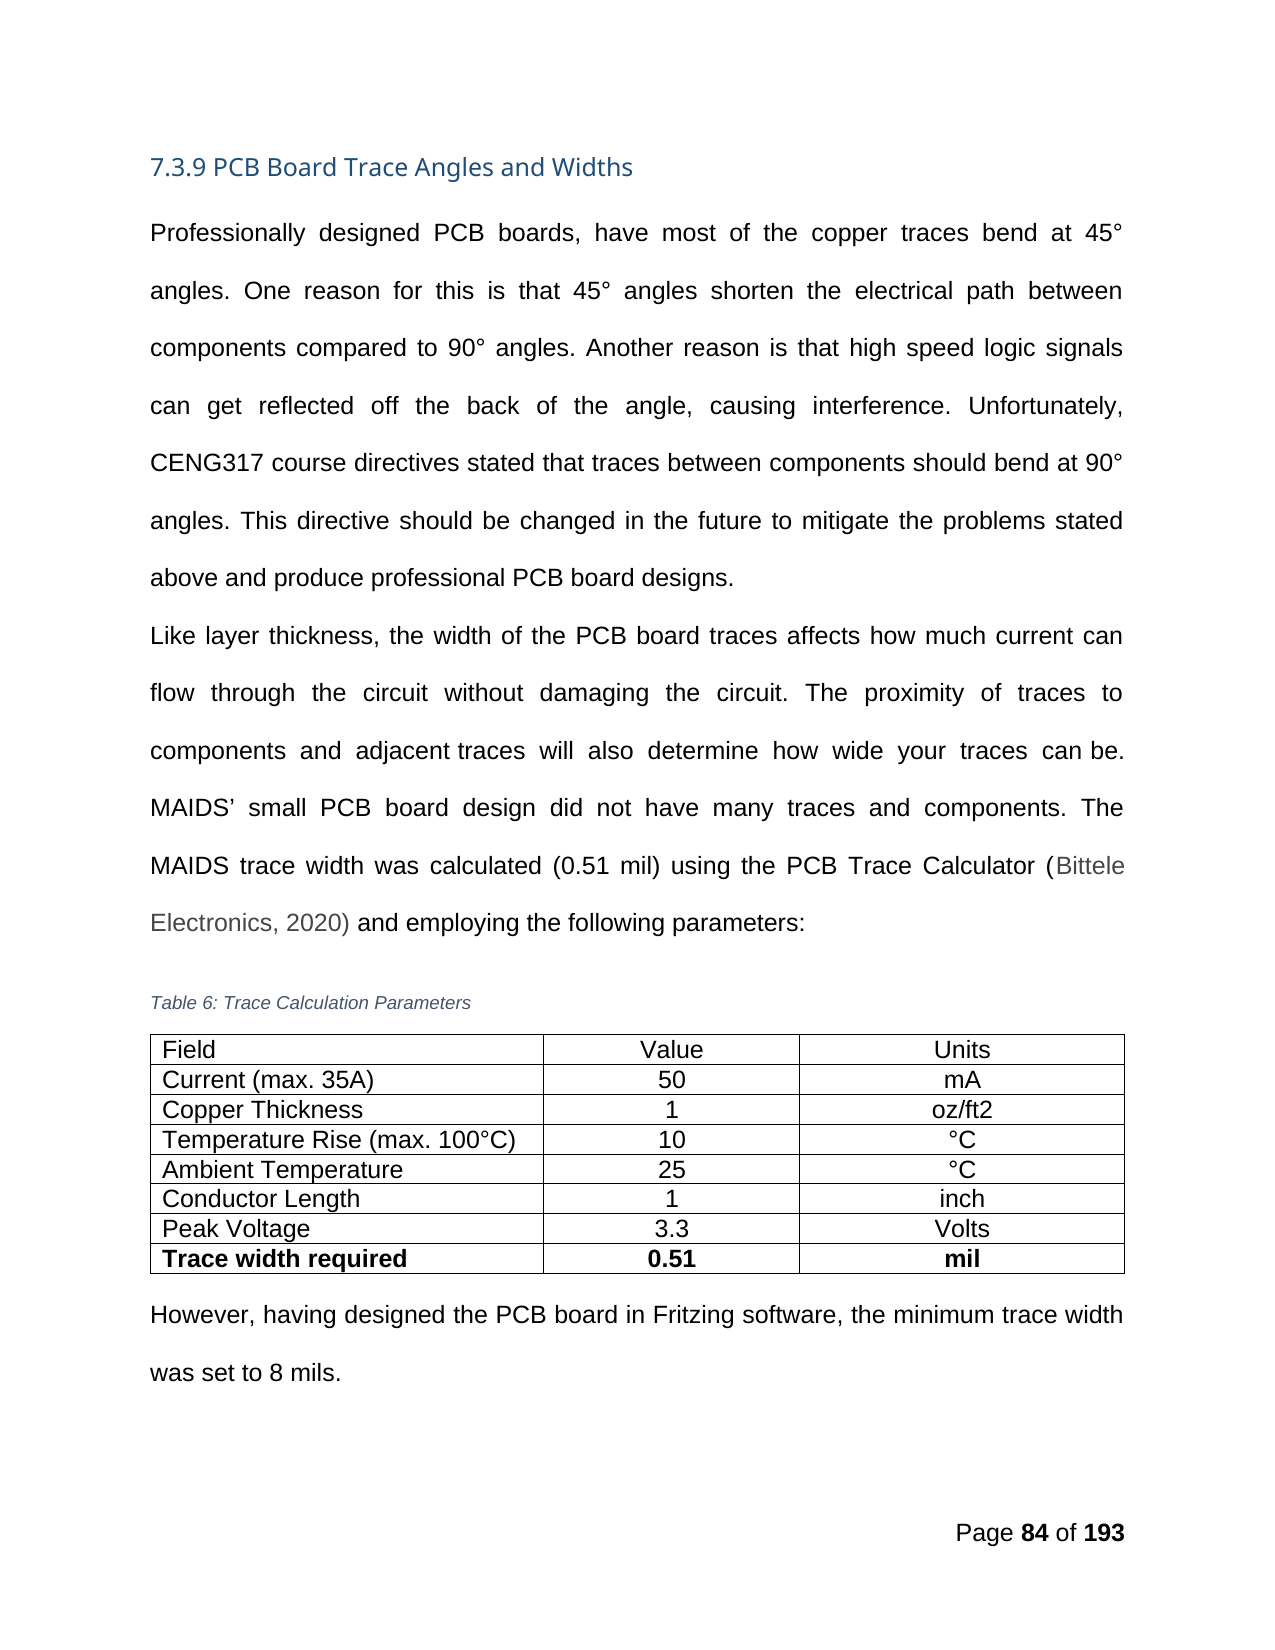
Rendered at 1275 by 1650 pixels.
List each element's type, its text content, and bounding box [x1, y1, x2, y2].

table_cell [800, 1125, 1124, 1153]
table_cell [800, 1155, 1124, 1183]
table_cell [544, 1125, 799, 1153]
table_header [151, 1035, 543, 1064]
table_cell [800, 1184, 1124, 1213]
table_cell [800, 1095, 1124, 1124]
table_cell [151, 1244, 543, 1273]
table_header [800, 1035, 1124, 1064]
text Like layer thickness, the width of the PCB board traces affects how much current can flow through the circuit without damaging the circuit. The proximity of traces to components and adjacent traces will also determine how wide your traces can be. MAIDS’ small PCB board design did not have many traces and components. The MAIDS trace width was calculated (0.51 mil) using the PCB Trace Calculator (Bittele Electronics, 2020) and employing the following parameters: [150, 621, 1125, 937]
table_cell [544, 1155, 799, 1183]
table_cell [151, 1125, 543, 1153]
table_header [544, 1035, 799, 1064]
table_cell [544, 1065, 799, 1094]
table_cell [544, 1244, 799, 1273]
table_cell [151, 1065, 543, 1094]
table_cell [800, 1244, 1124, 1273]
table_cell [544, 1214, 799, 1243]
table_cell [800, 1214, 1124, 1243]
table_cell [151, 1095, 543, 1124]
subtitle 7.3.9 PCB Board Trace Angles and Widths [150, 150, 1125, 184]
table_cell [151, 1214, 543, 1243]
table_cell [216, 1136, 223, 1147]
text Professionally designed PCB boards, have most of the copper traces bend at 45° angles. One reason for this is that 45° angles shorten the electrical path between components compared to 90° angles. Another reason is that high speed logic signals can get reflected off the back of the angle, causing interference. Unfortunately, CENG317 course directives stated that traces between components should bend at 90° angles. This directive should be changed in the future to mitigate the problems stated above and produce professional PCB board designs. [150, 218, 1125, 592]
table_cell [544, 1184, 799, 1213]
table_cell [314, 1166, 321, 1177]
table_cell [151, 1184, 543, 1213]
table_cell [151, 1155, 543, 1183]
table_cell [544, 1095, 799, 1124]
text However, having designed the PCB board in Fritzing software, the minimum trace width was set to 8 mils. [150, 1329, 1125, 1386]
text Table 6: Trace Calculation Parameters [150, 992, 1125, 1013]
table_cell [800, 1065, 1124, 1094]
